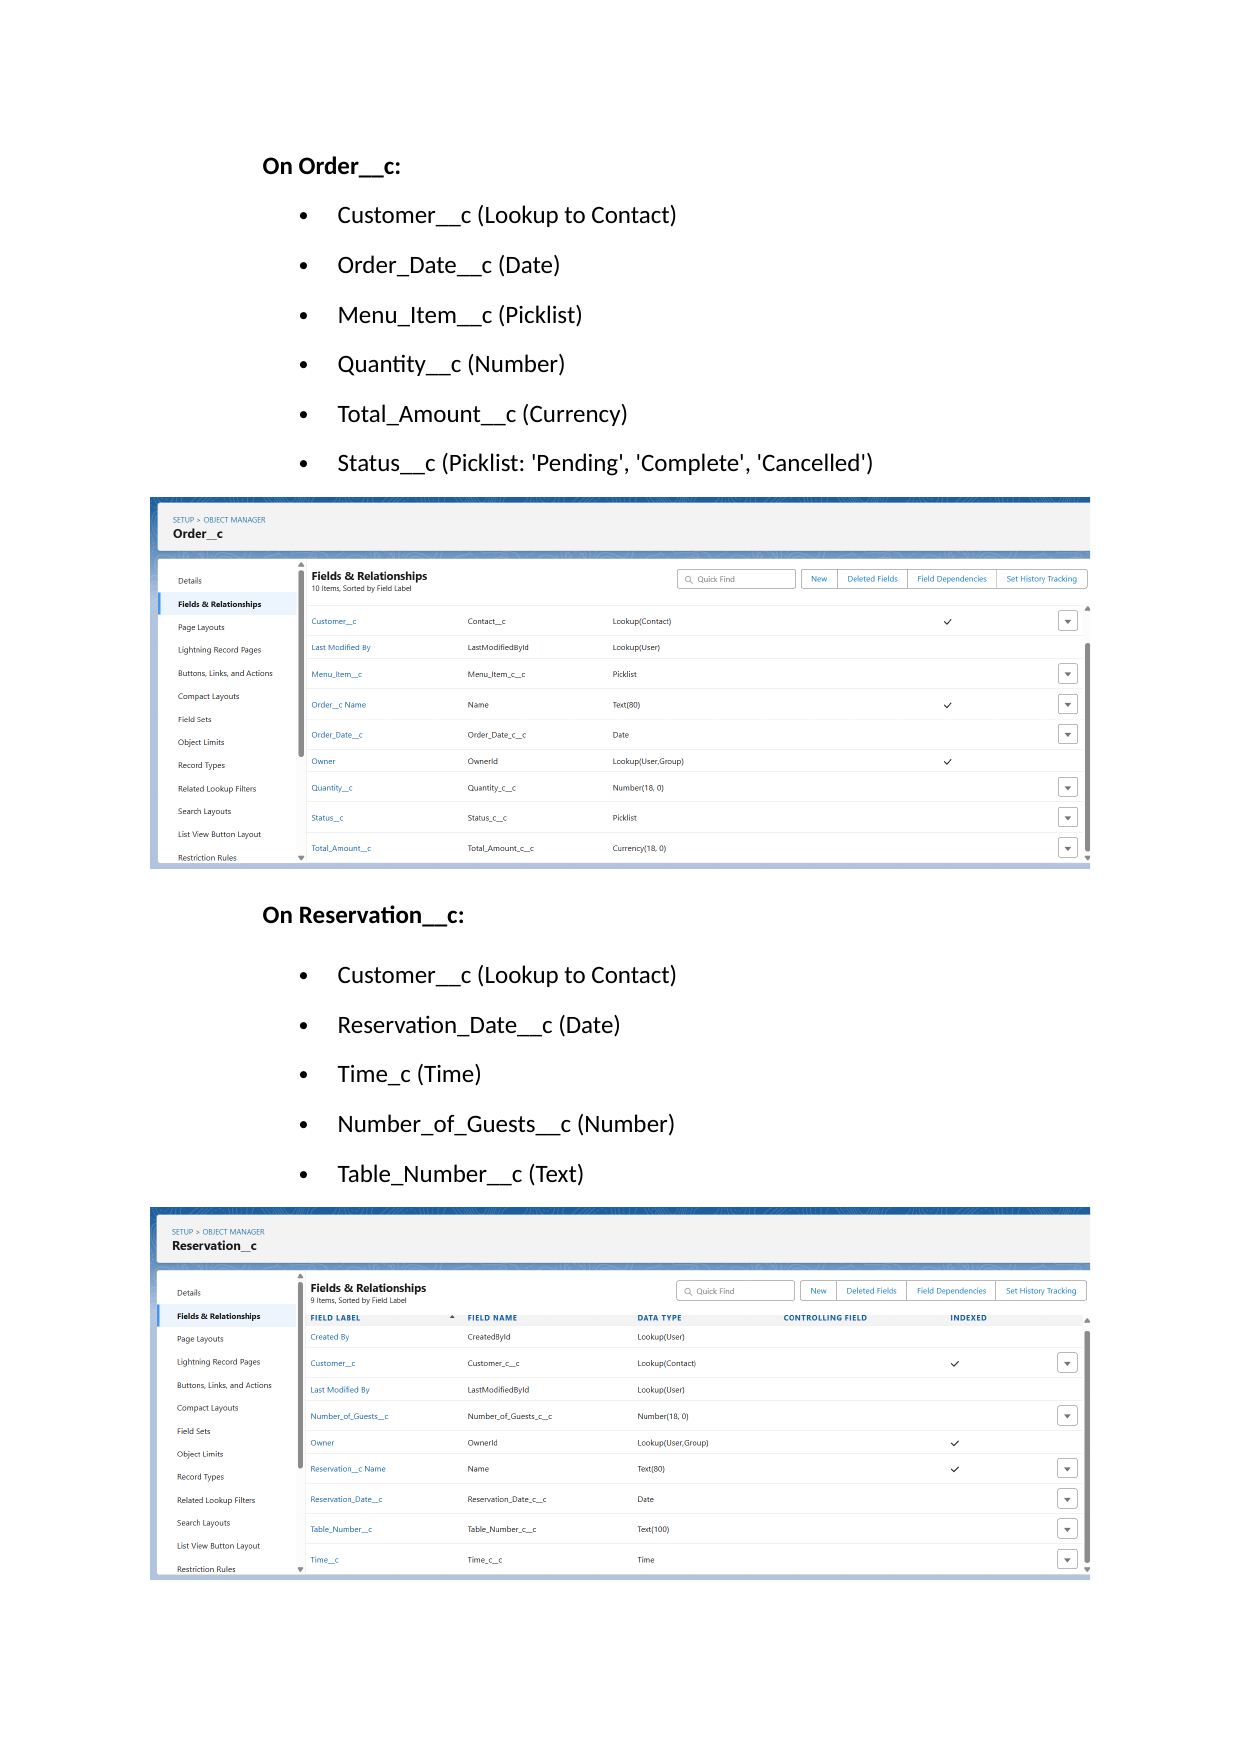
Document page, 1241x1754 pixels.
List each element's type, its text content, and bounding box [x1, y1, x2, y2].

list Table_Number__c (Text) [300, 1158, 1090, 1188]
list Number_of_Guests__c (Number) [300, 1108, 1090, 1139]
picture [150, 497, 1091, 869]
list Customer__c (Lookup to Contact) [300, 199, 1090, 230]
list Total_Amount__c (Currency) [300, 398, 1090, 428]
list Menu_Item__c (Picklist) [300, 299, 1090, 329]
list Quantity__c (Number) [300, 348, 1090, 379]
list Order_Date__c (Date) [300, 249, 1090, 280]
picture [150, 1207, 1091, 1580]
text On Order__c: [262, 150, 1090, 181]
text On Reservation__c: [262, 900, 1090, 930]
list Reservation_Date__c (Date) [300, 1009, 1090, 1039]
list Customer__c (Lookup to Contact) [300, 959, 1090, 990]
list Time_c (Time) [300, 1058, 1090, 1089]
list Status__c (Picklist: 'Pending', 'Complete', 'Cancelled') [300, 447, 1090, 478]
